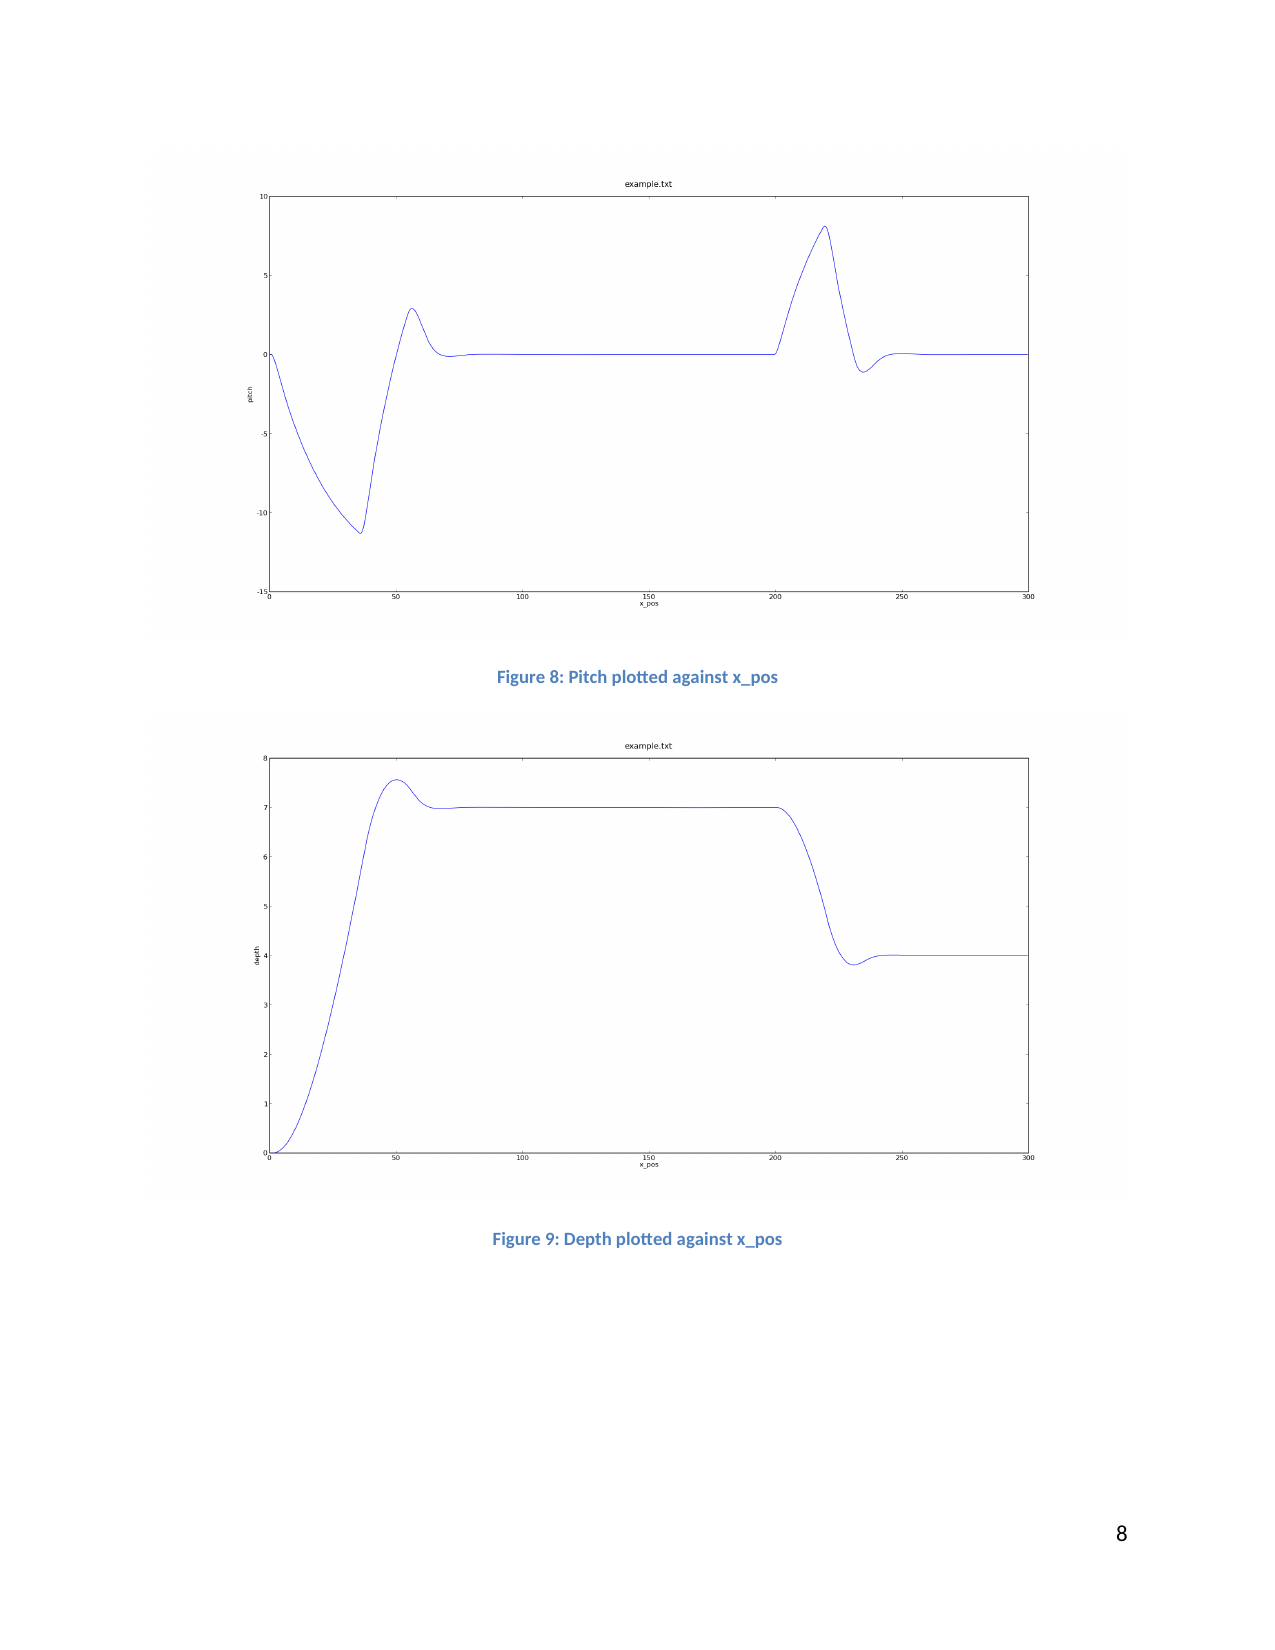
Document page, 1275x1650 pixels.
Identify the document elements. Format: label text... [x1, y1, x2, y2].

picture [147, 709, 1126, 1202]
text Figure : Depth plotted against x_pos [148, 1227, 1127, 1250]
text Figure : Pitch plotted against x_pos [148, 666, 1127, 688]
picture [147, 147, 1126, 641]
